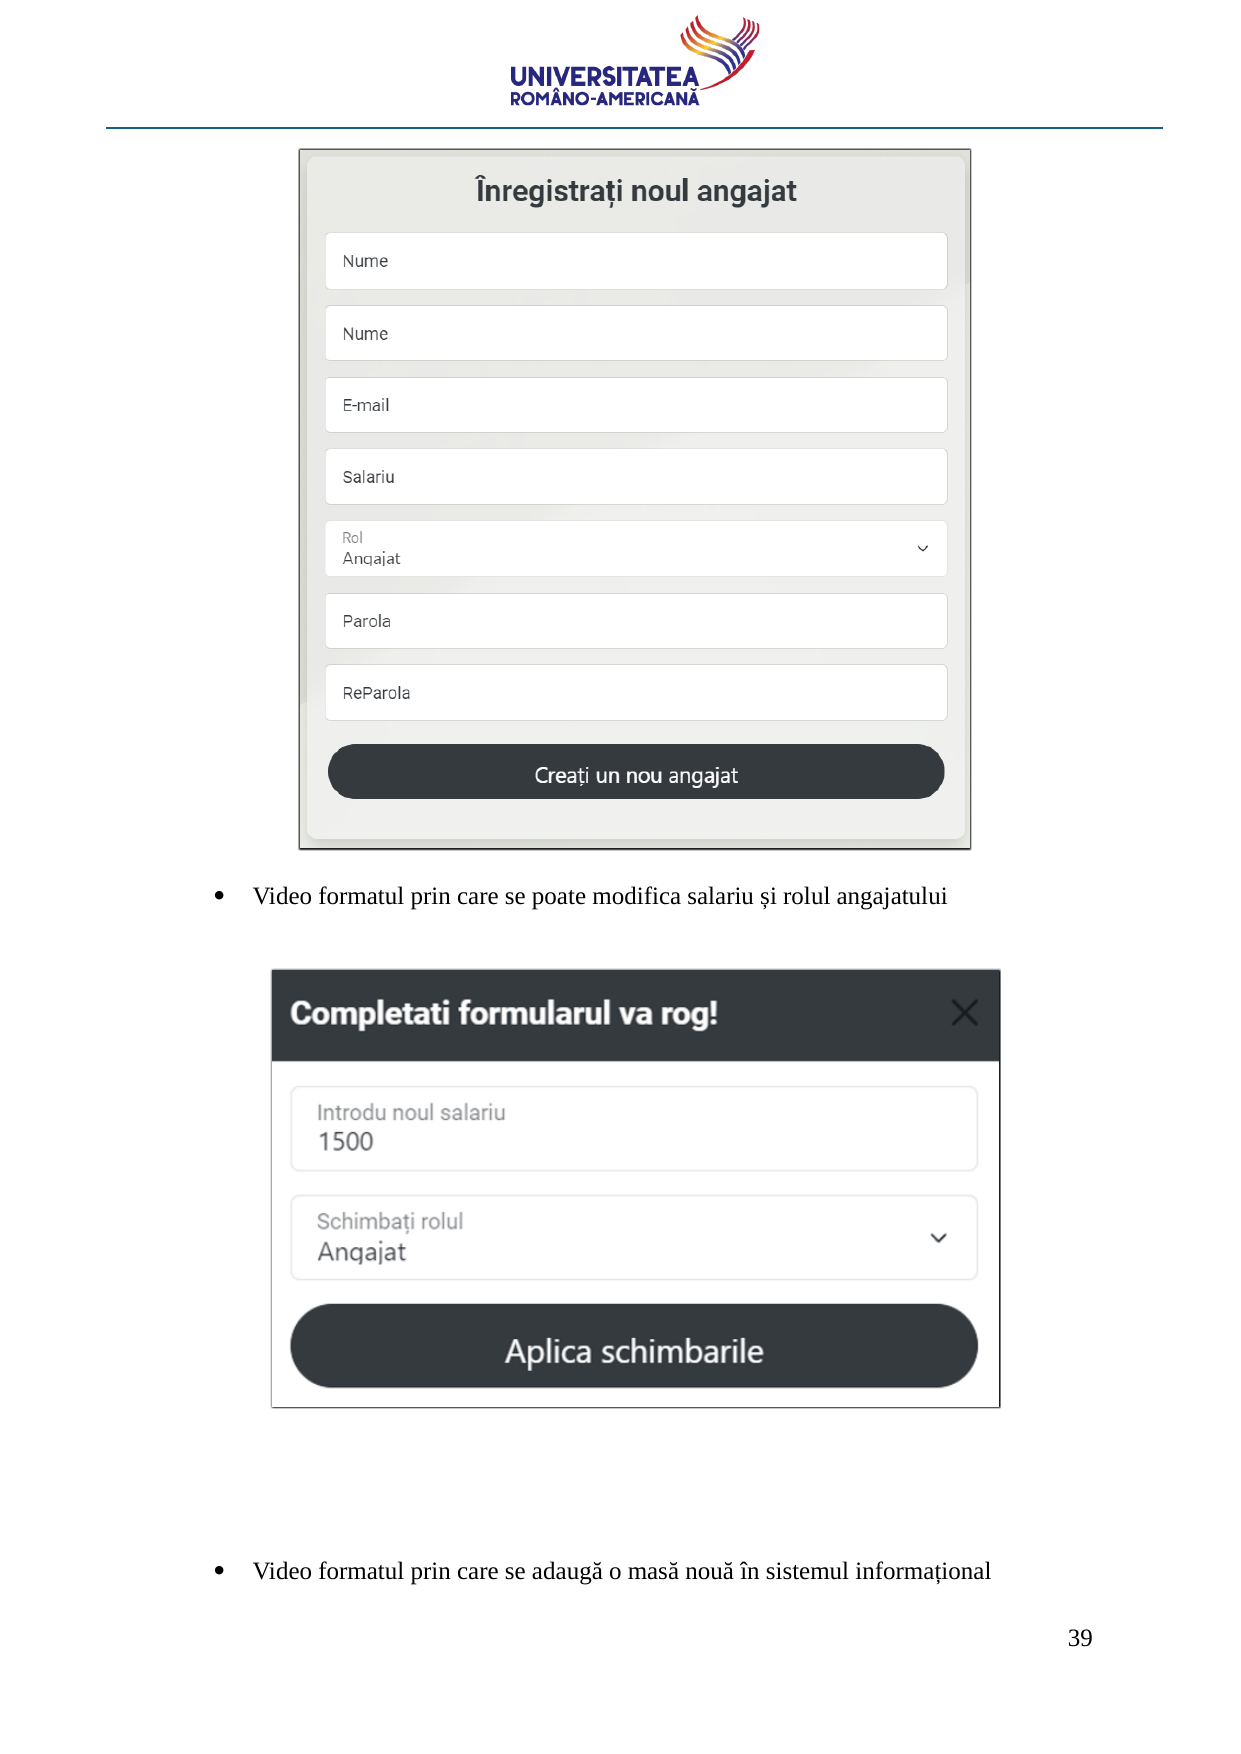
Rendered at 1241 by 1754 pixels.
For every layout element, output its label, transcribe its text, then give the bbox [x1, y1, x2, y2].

list Video formatul prin care se adaugă o masă nouă în sistemul informațional [215, 1556, 1092, 1585]
picture [507, 12, 763, 109]
picture [272, 970, 999, 1407]
picture [300, 150, 970, 848]
list Video formatul prin care se poate modifica salariu și rolul angajatului [215, 881, 1092, 910]
